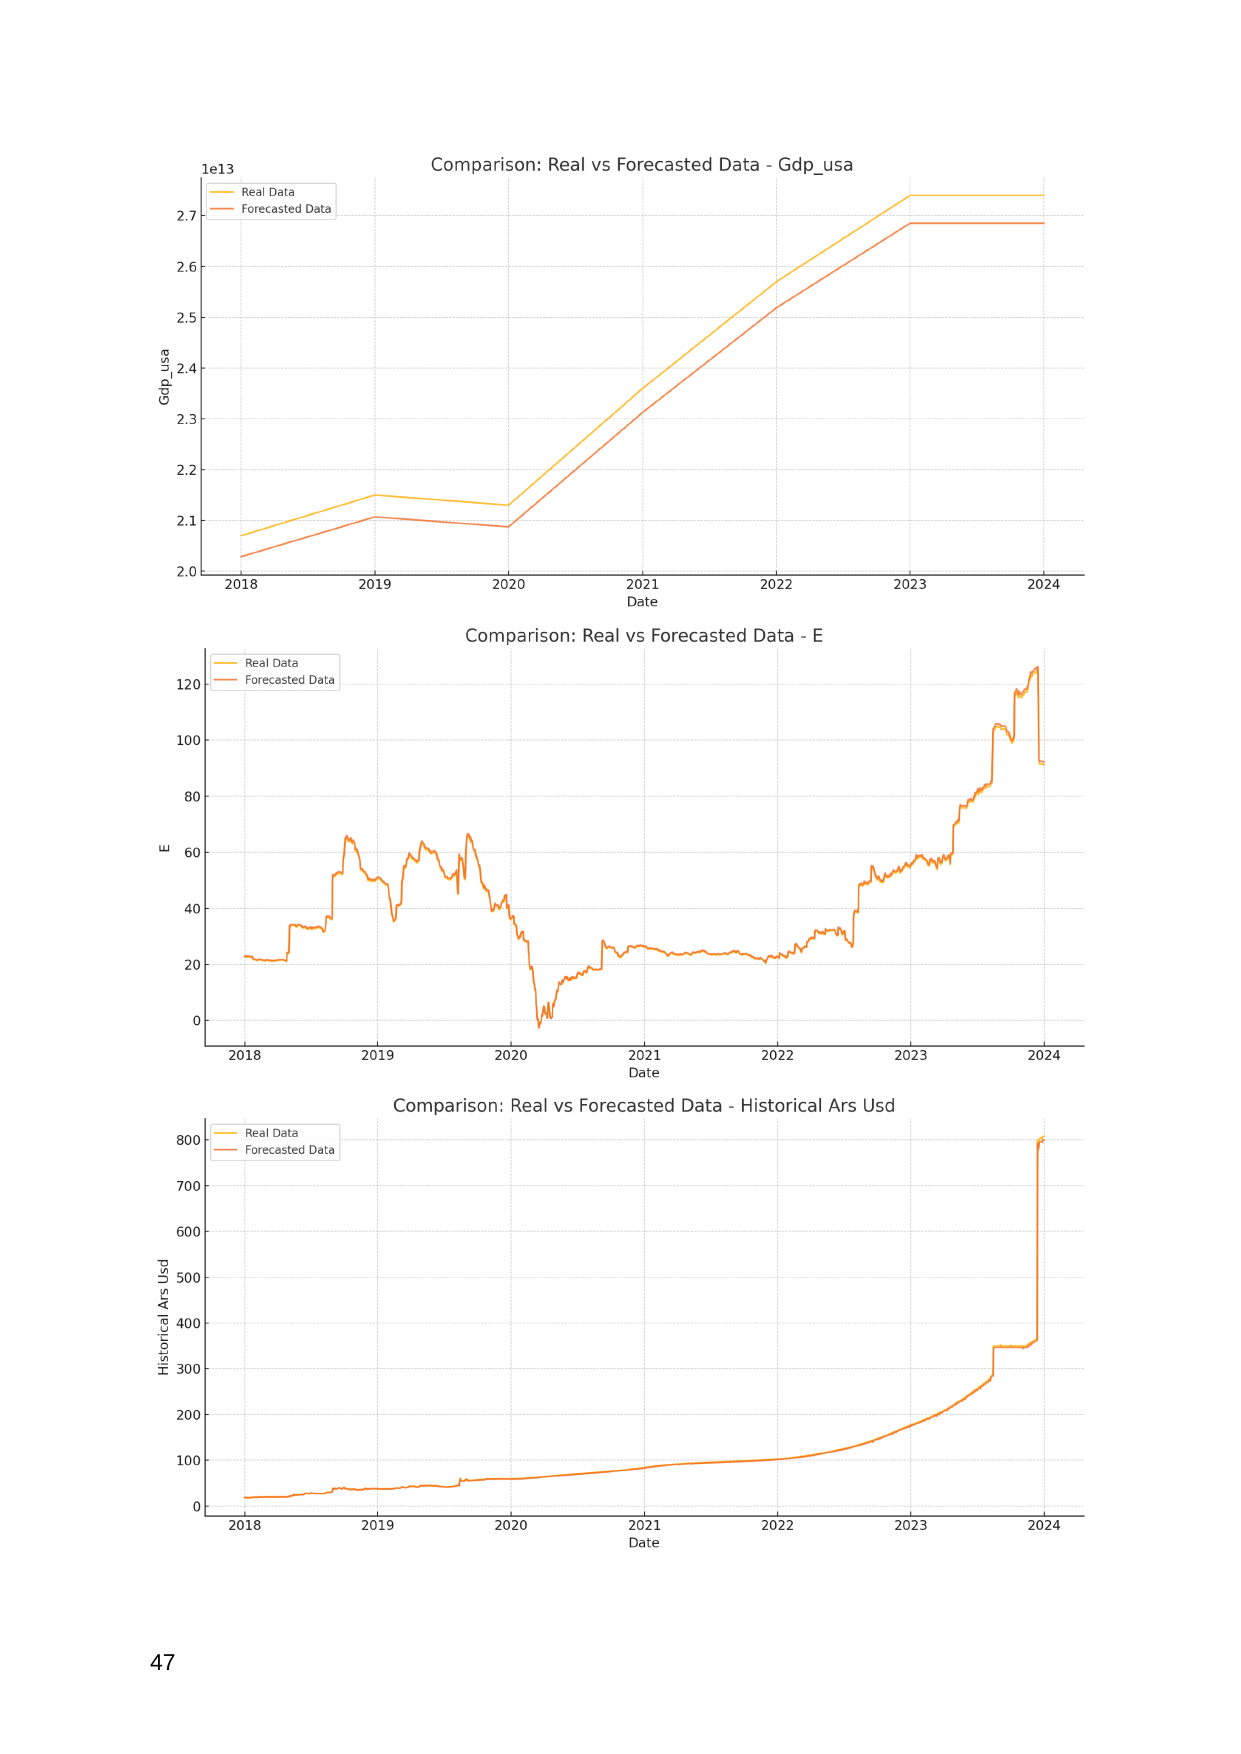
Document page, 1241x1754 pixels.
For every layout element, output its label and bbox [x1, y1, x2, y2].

picture [150, 150, 1091, 617]
picture [150, 620, 1091, 1088]
picture [150, 1091, 1091, 1558]
